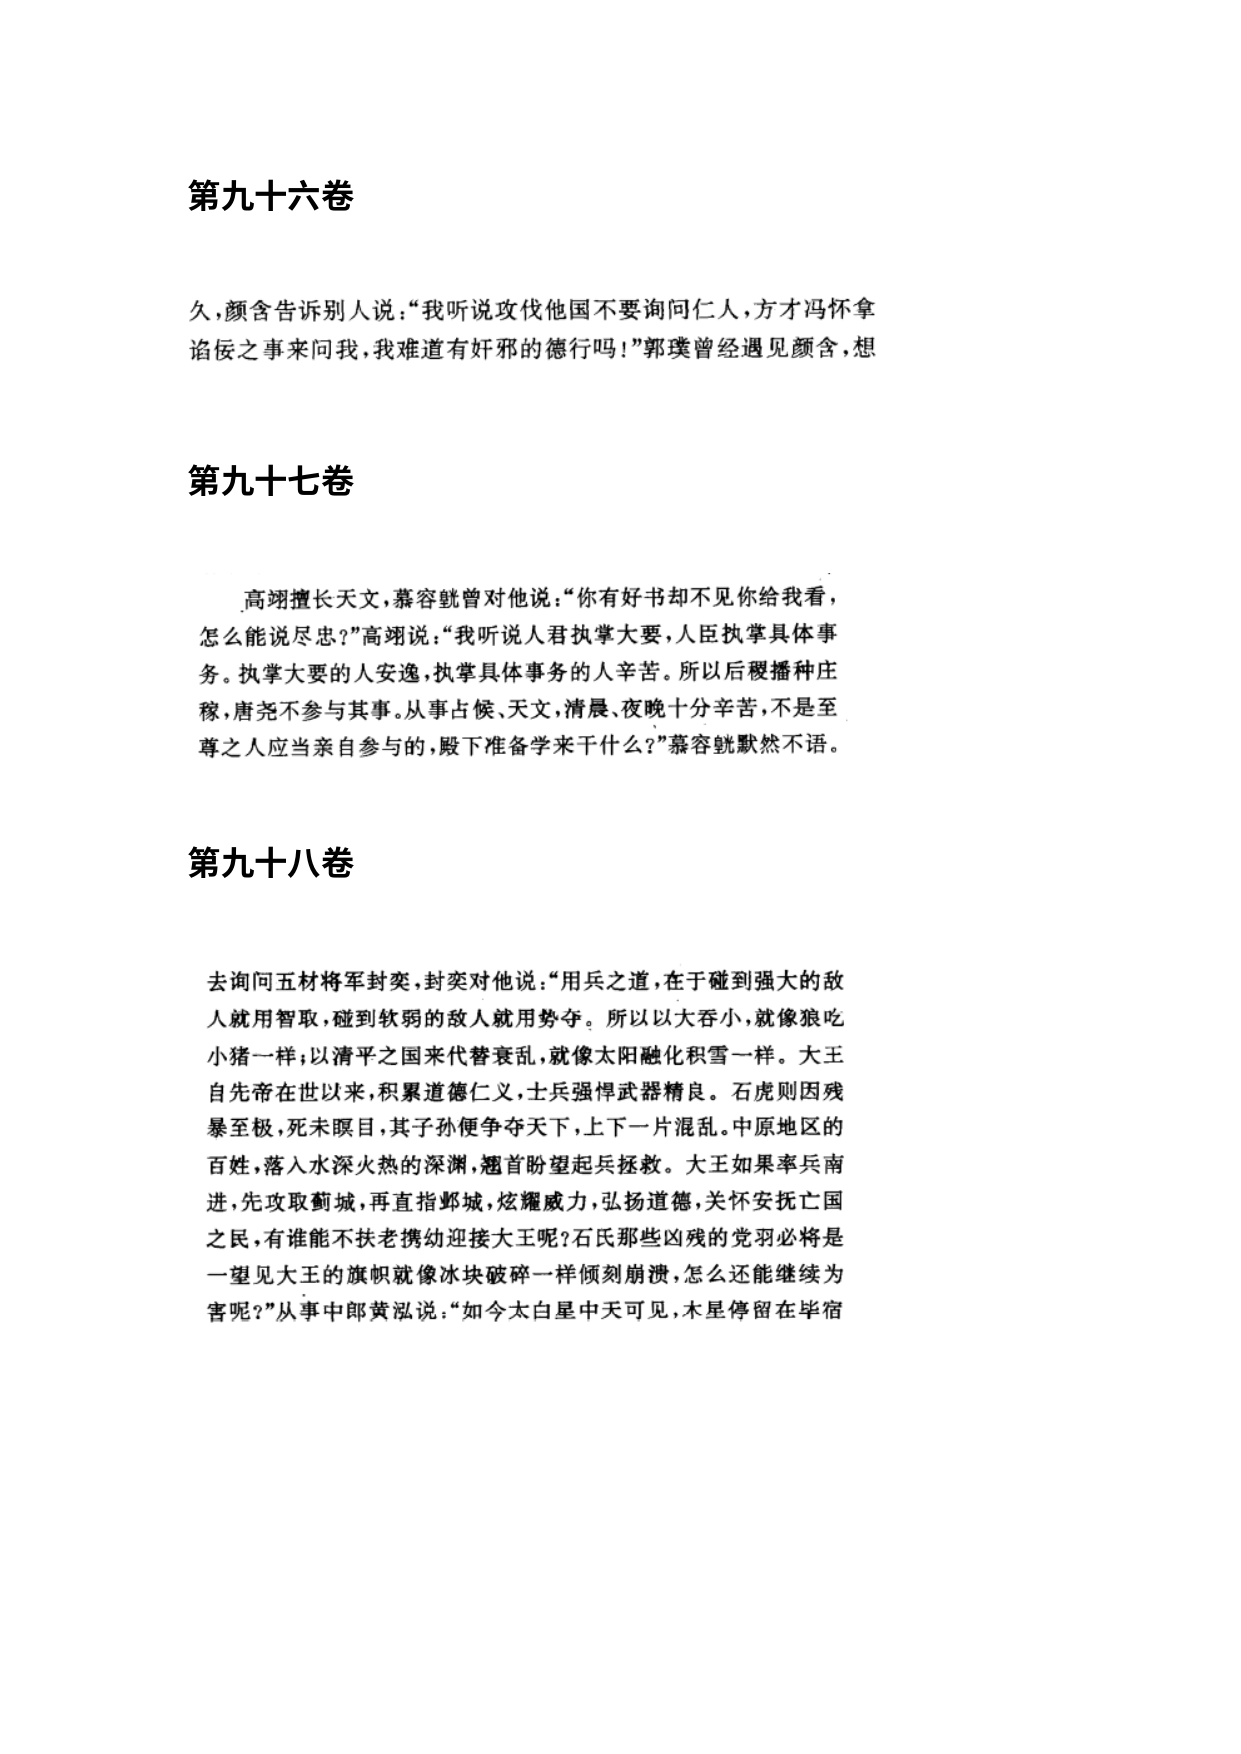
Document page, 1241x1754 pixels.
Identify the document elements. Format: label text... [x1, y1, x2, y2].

subtitle 第九十六卷 [187, 162, 1053, 227]
subtitle 第九十七卷 [187, 446, 1053, 511]
picture [187, 289, 877, 373]
picture [187, 955, 874, 1333]
picture [187, 573, 855, 764]
subtitle 第九十八卷 [187, 828, 1053, 893]
